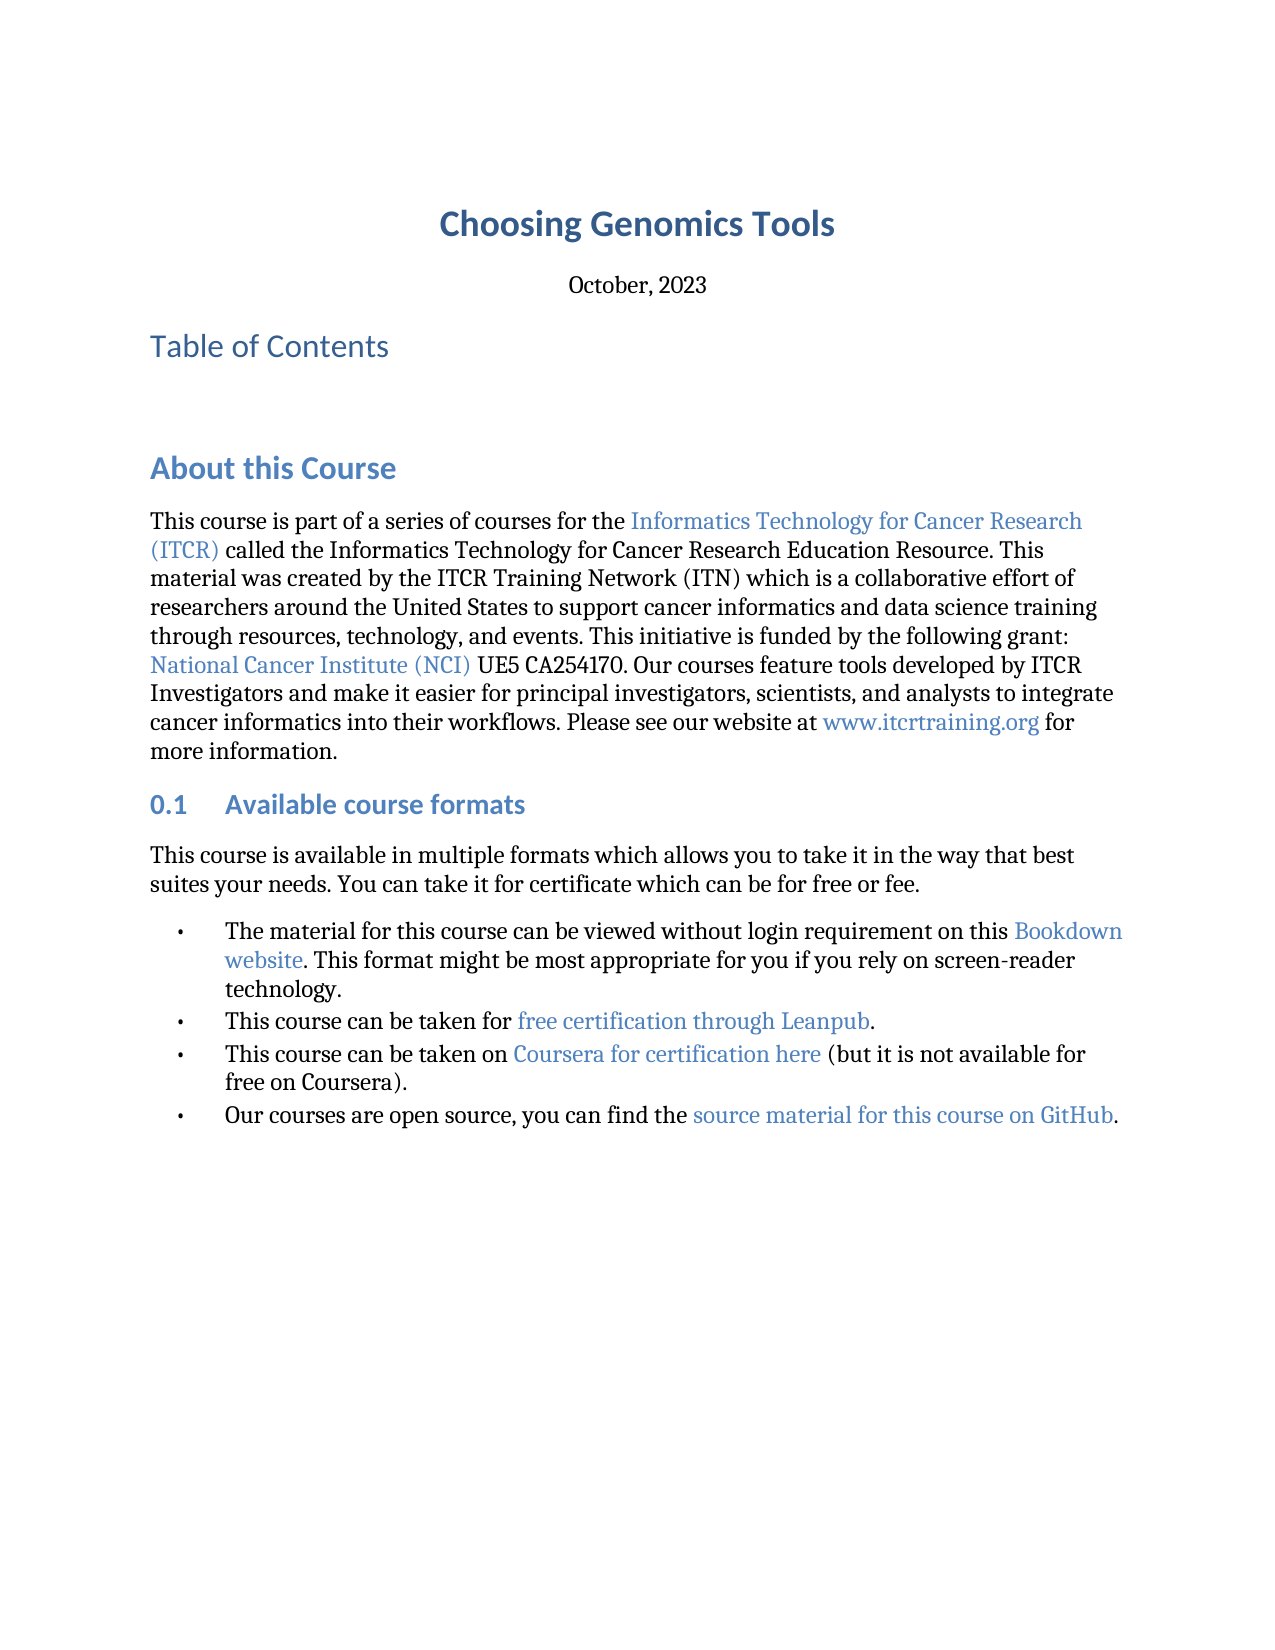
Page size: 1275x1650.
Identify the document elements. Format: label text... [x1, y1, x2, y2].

list This course can be taken on Coursera for certification here (but it is not available for free on Coursera). [175, 1039, 1125, 1097]
text October, 2023 [150, 271, 1125, 299]
text This course is available in multiple formats which allows you to take it in the way that best suites your needs. You can take it for certificate which can be for free or fee. [150, 841, 1125, 898]
list The material for this course can be viewed without login requirement on this Bookdown website. This format might be most appropriate for you if you rely on screen-reader technology. [175, 917, 1125, 1003]
subtitle About this Course [150, 447, 1125, 488]
subtitle 0.1 Available course formats [150, 786, 1125, 822]
list This course can be taken for free certification through Leanpub. [175, 1007, 1125, 1036]
title Choosing Genomics Tools [150, 200, 1125, 246]
list Our courses are open source, you can find the source material for this course on GitHub. [175, 1101, 1125, 1129]
text This course is part of a series of courses for the Informatics Technology for Cancer Research (ITCR) called the Informatics Technology for Cancer Research Education Resource. This material was created by the ITCR Training Network (ITN) which is a collaborative effort of researchers around the United States to support cancer informatics and data science training through resources, technology, and events. This initiative is funded by the following grant: National Cancer Institute (NCI) UE5 CA254170. Our courses feature tools developed by ITCR Investigators and make it easier for principal investigators, scientists, and analysts to integrate cancer informatics into their workflows. Please see our website at www.itcrtraining.org for more information. [150, 507, 1125, 766]
